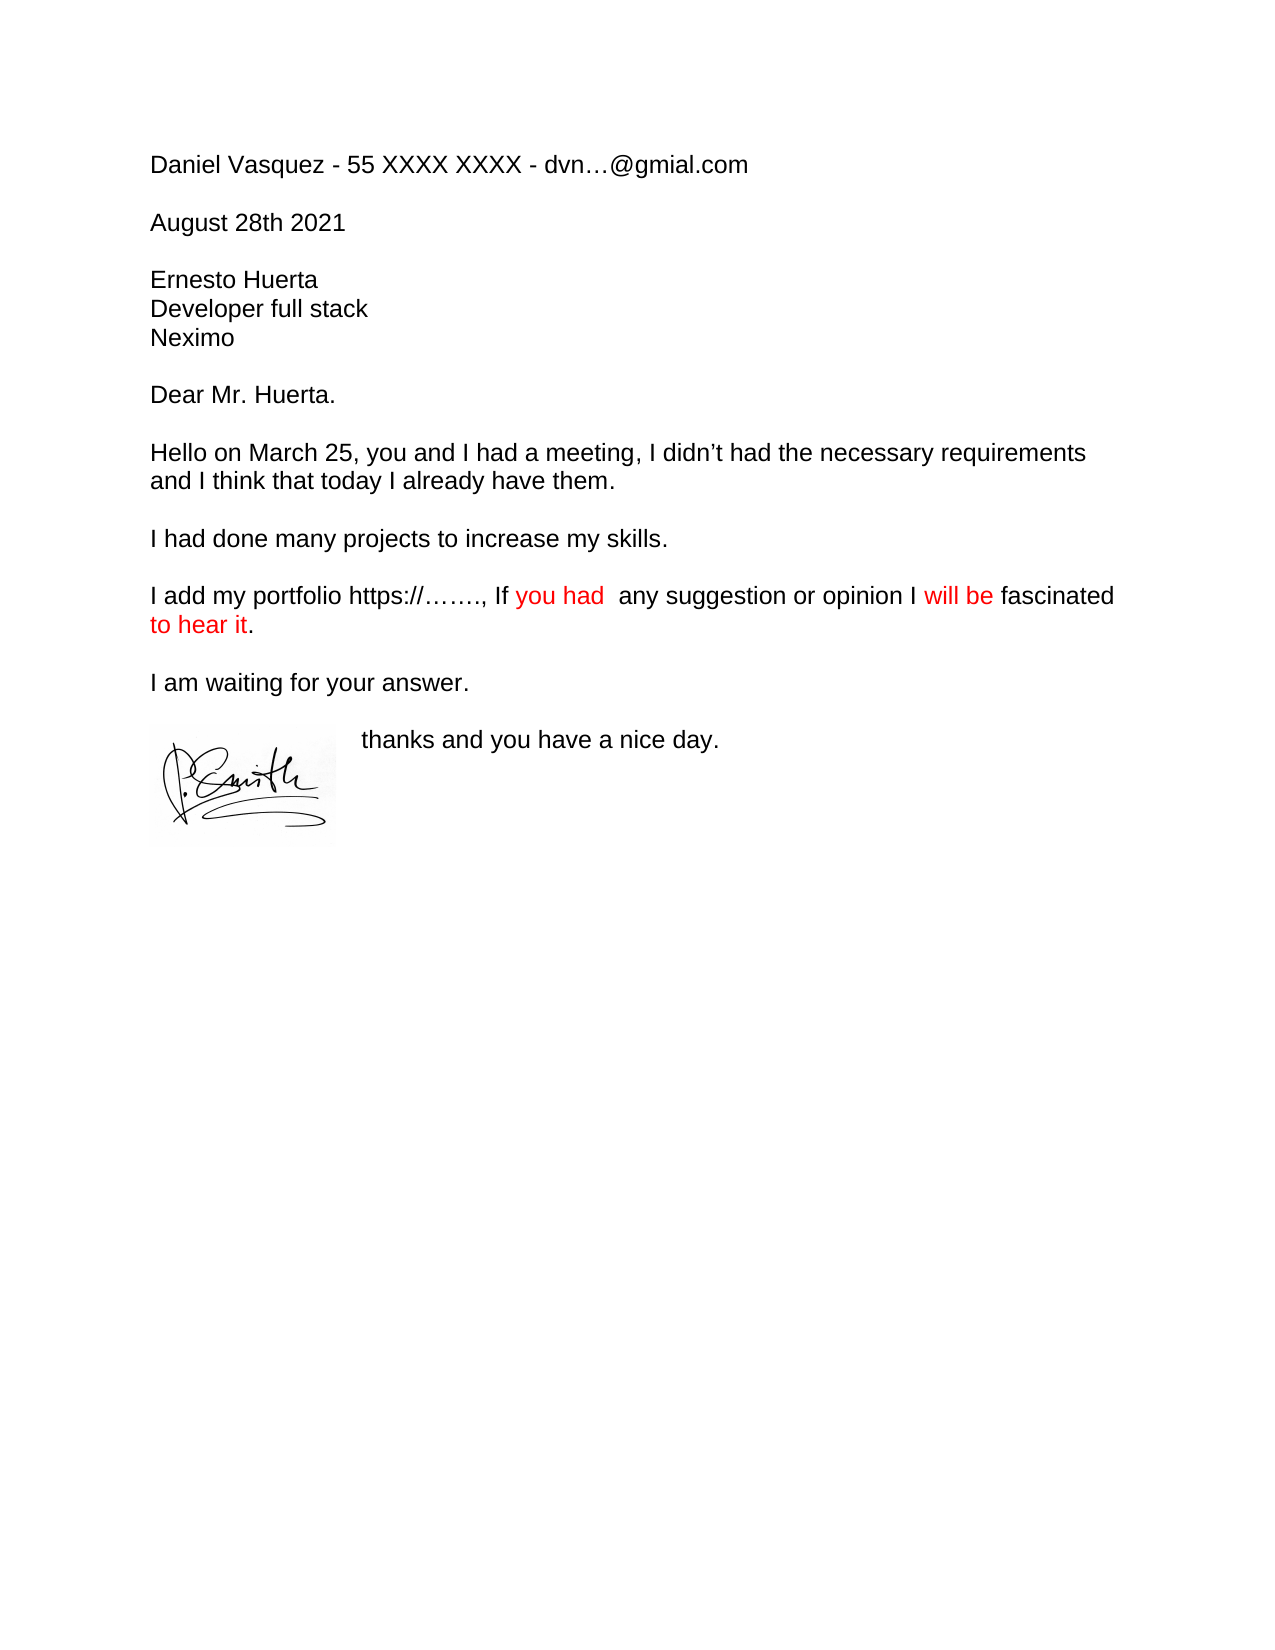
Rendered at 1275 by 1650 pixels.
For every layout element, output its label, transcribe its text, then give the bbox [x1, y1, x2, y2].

text Hello on March 25, you and I had a meeting, I didn’t had the necessary requirements and I think that today I already have them. [150, 437, 1125, 495]
text Dear Mr. Huerta. [150, 380, 1125, 409]
picture [149, 724, 336, 847]
text Neximo [150, 322, 1125, 351]
text thanks and you have a nice day. [336, 725, 1125, 754]
text Daniel Vasquez - 55 XXXX XXXX - dvn…@gmial.com [150, 150, 1125, 179]
text I am waiting for your answer. [150, 667, 1125, 696]
text I had done many projects to increase my skills. [150, 524, 1125, 552]
text I add my portfolio https://……., If you had any suggestion or opinion I will be fascinated to hear it. [150, 581, 1125, 639]
text August 28th 2021 [150, 207, 1125, 236]
text Developer full stack [150, 294, 1125, 322]
text Ernesto Huerta [150, 265, 1125, 294]
